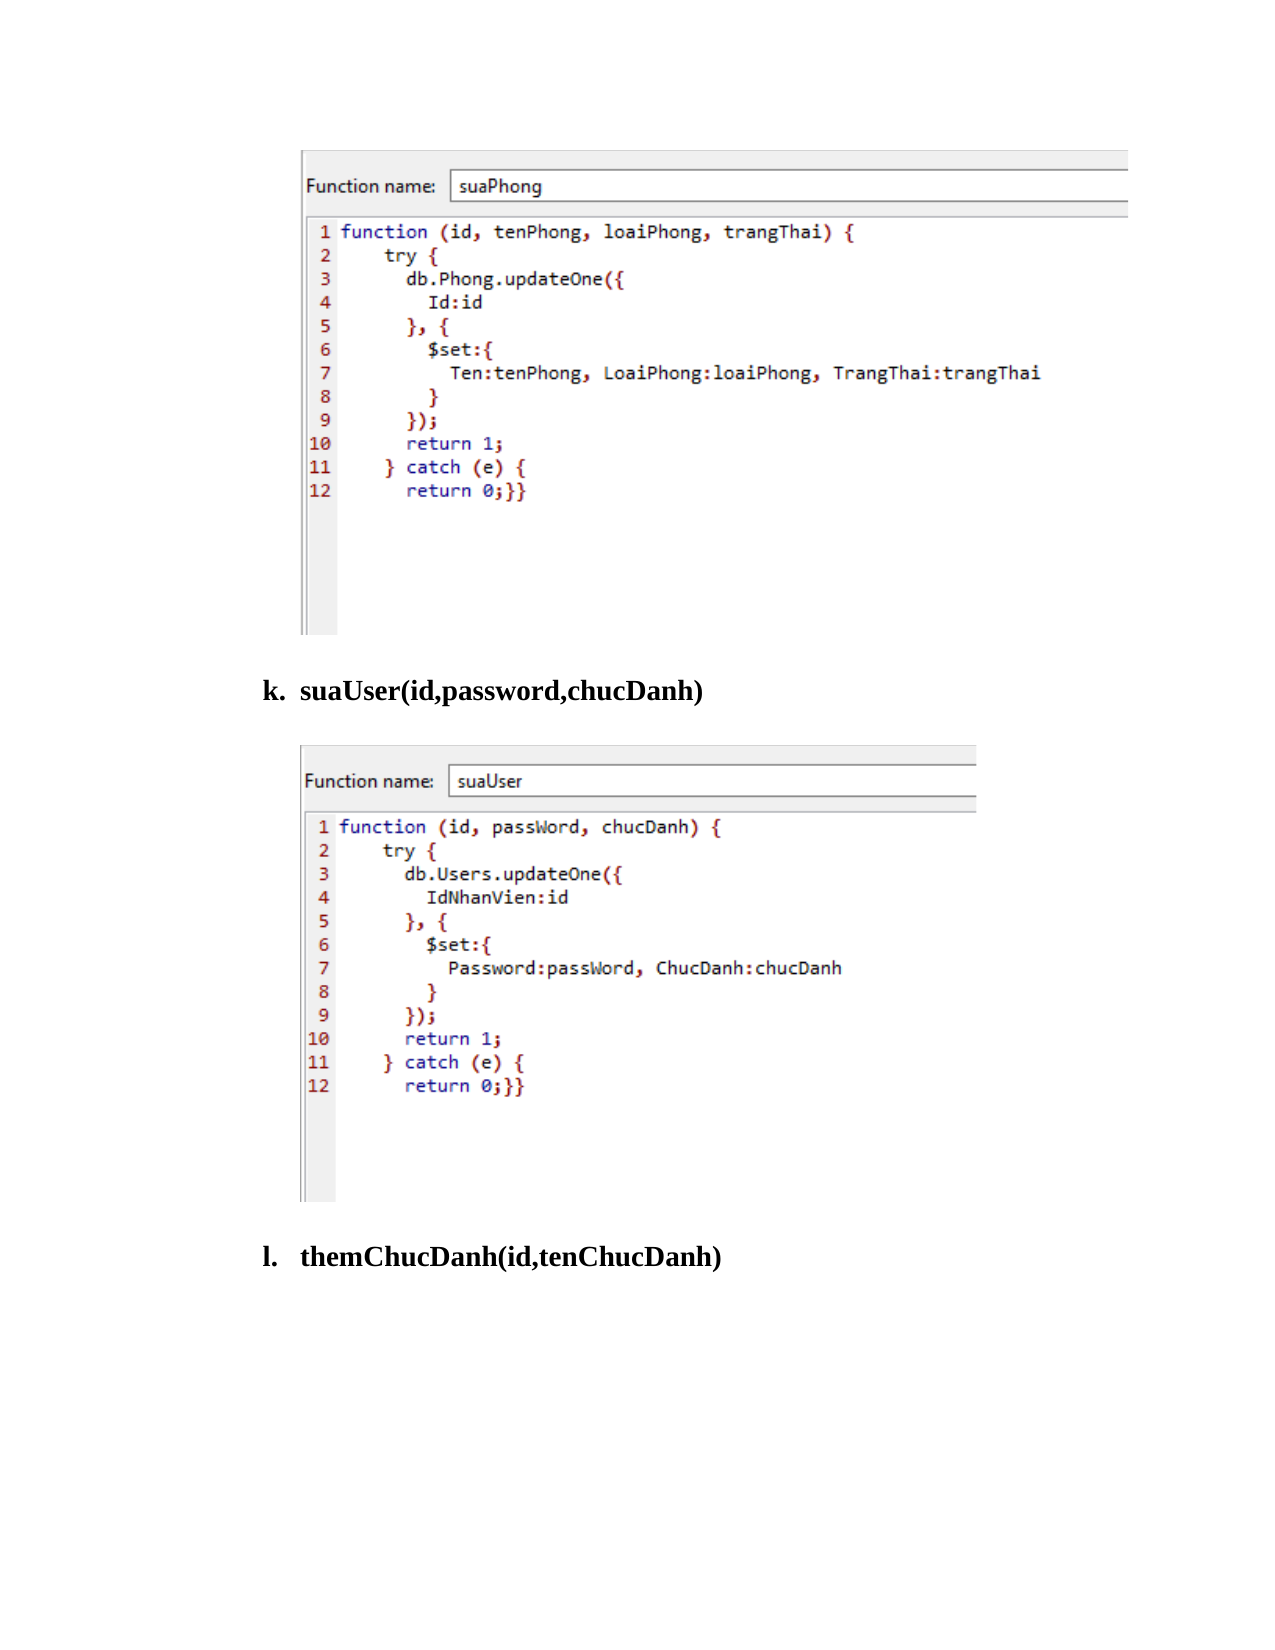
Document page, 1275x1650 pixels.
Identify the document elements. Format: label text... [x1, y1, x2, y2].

picture [300, 745, 977, 1202]
picture [300, 150, 1129, 635]
list suaUser(id,password,chucDanh) [262, 673, 1125, 706]
list themChucDanh(id,tenChucDanh) [262, 1239, 1125, 1273]
